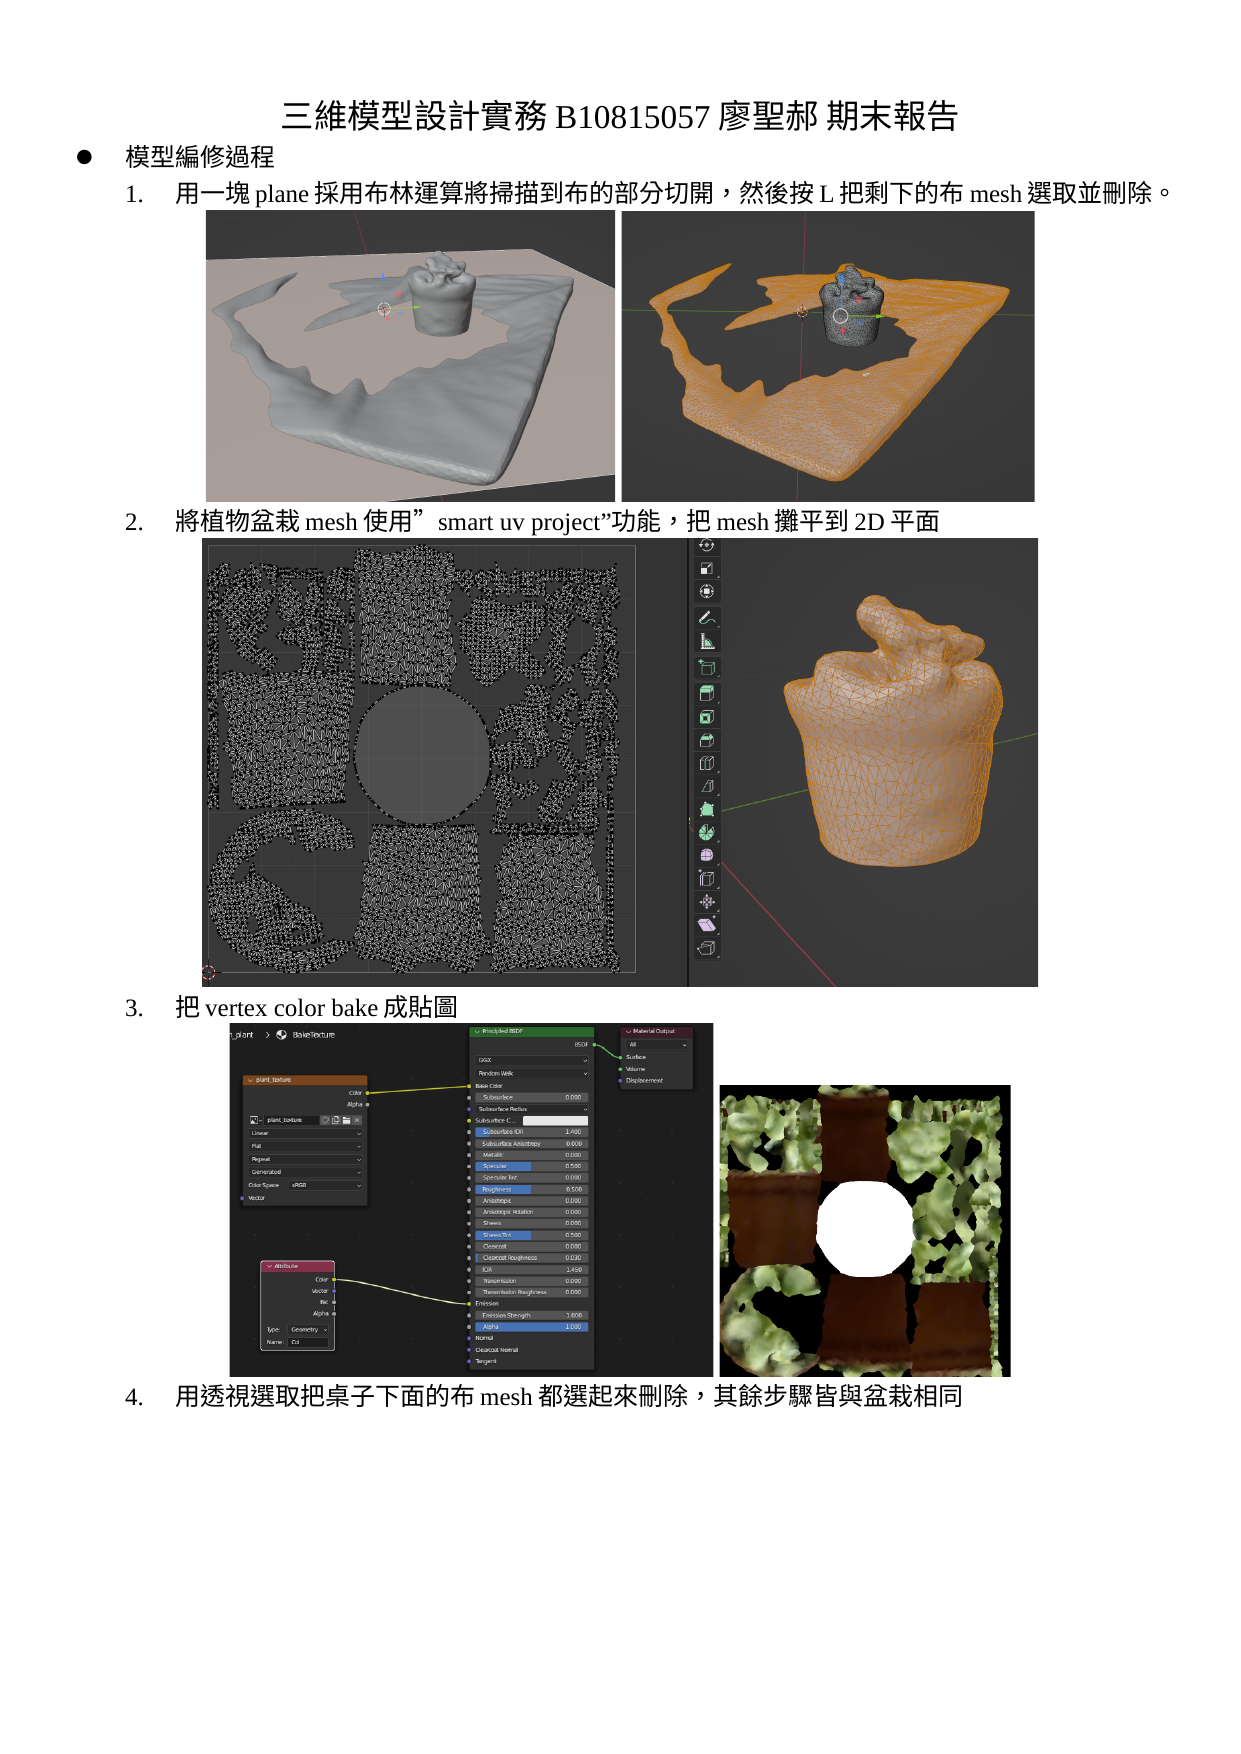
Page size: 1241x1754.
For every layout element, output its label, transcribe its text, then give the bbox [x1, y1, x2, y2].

picture [205, 210, 616, 502]
list 將植物盆栽mesh使用”smart uv project”功能，把mesh攤平到2D平面 [125, 502, 1165, 538]
text 三維模型設計實務 B10815057 廖聖郝 期末報告 [75, 89, 1165, 138]
list 模型編修過程 [75, 138, 1165, 174]
picture [202, 538, 1039, 987]
list 用一塊plane採用布林運算將掃描到布的部分切開，然後按L把剩下的布mesh選取並刪除。 [125, 174, 1165, 210]
picture [229, 1023, 714, 1377]
list 用透視選取把桌子下面的布mesh都選起來刪除，其餘步驟皆與盆栽相同 [125, 1377, 1165, 1413]
picture [719, 1085, 1011, 1377]
picture [621, 211, 1035, 502]
list 把vertex color bake成貼圖 [125, 987, 1165, 1023]
